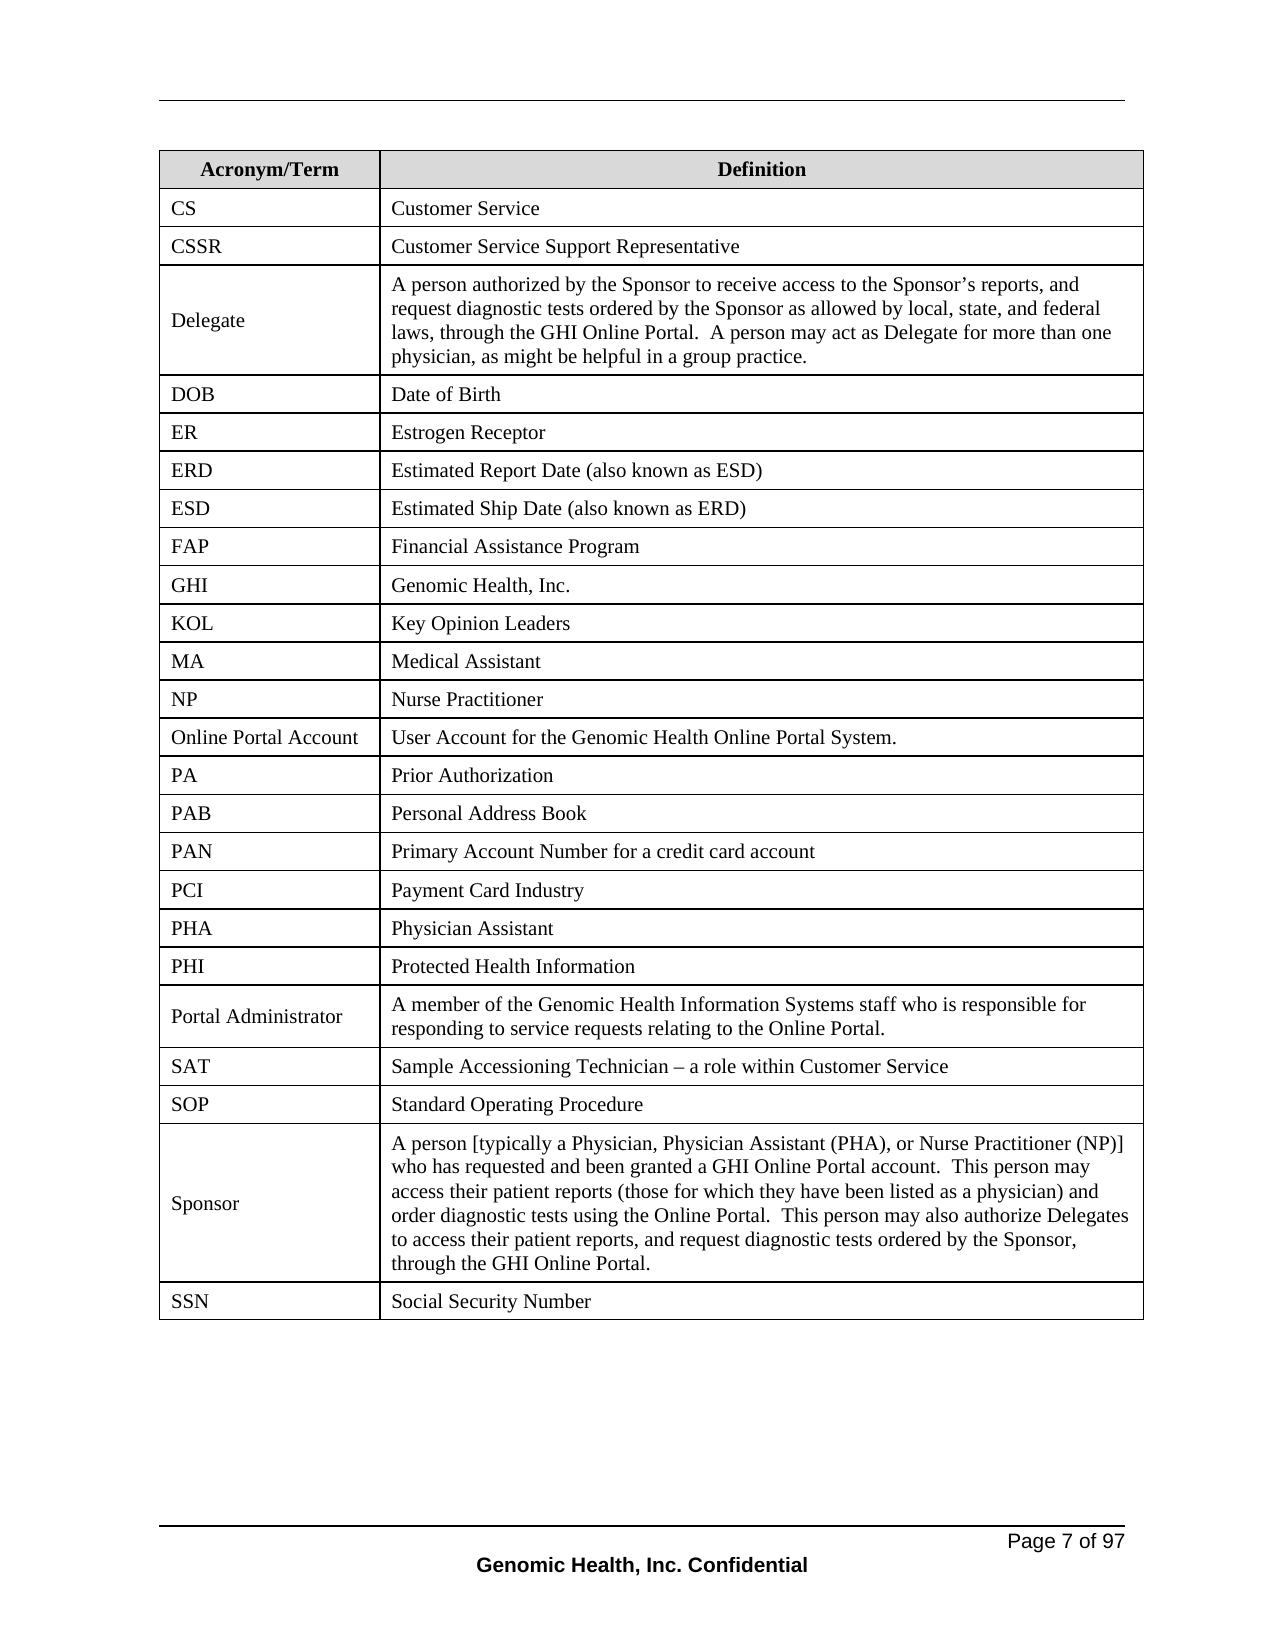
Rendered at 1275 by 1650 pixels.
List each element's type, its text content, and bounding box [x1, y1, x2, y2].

table_cell Delegate [160, 266, 379, 374]
table_cell Personal Address Book [381, 795, 1143, 832]
table_cell Genomic Health, Inc. [381, 566, 1143, 603]
table_cell SSN [160, 1283, 379, 1319]
table_cell PAB [160, 795, 379, 832]
table_cell A member of the Genomic Health Information Systems staff who is responsible for responding to service requests relating to the Online Portal. [381, 986, 1143, 1046]
table_cell Medical Assistant [381, 643, 1143, 679]
table_cell PHI [160, 948, 379, 984]
table_cell A person authorized by the Sponsor to receive access to the Sponsor’s reports, and request diagnostic tests ordered by the Sponsor as allowed by local, state, and federal laws, through the GHI Online Portal. A person may act as Delegate for more than one physician, as might be helpful in a group practice. [381, 266, 1143, 374]
table_cell Prior Authorization [381, 757, 1143, 793]
table_cell SAT [160, 1048, 379, 1084]
table_cell PA [160, 757, 379, 793]
table_cell Sample Accessioning Technician – a role within Customer Service [381, 1048, 1143, 1084]
table_cell Customer Service Support Representative [381, 227, 1143, 264]
table_cell Estrogen Receptor [381, 414, 1143, 450]
table_cell MA [160, 643, 379, 679]
table_cell CSSR [160, 227, 379, 264]
table_header Definition [381, 151, 1143, 188]
table_cell Social Security Number [381, 1283, 1143, 1319]
table_cell Key Opinion Leaders [381, 605, 1143, 641]
table_cell GHI [160, 566, 379, 603]
table_cell ESD [160, 490, 379, 527]
table_cell PHA [160, 910, 379, 946]
table_cell PAN [160, 833, 379, 870]
table_cell Estimated Ship Date (also known as ERD) [381, 490, 1143, 527]
table_cell Estimated Report Date (also known as ESD) [381, 452, 1143, 488]
table_cell PCI [160, 871, 379, 908]
table_cell Nurse Practitioner [381, 681, 1143, 717]
table_cell Customer Service [381, 189, 1143, 226]
table_cell User Account for the Genomic Health Online Portal System. [381, 719, 1143, 755]
table_cell Portal Administrator [160, 986, 379, 1046]
table_cell Sponsor [160, 1124, 379, 1281]
table_cell NP [160, 681, 379, 717]
table_cell DOB [160, 376, 379, 412]
table_cell CS [160, 189, 379, 226]
table_cell ER [160, 414, 379, 450]
table_cell KOL [160, 605, 379, 641]
table_cell Primary Account Number for a credit card account [381, 833, 1143, 870]
table_cell Date of Birth [381, 376, 1143, 412]
table_cell Standard Operating Procedure [381, 1086, 1143, 1123]
table_cell Financial Assistance Program [381, 528, 1143, 565]
table_cell A person [typically a Physician, Physician Assistant (PHA), or Nurse Practitioner (NP)] who has requested and been granted a GHI Online Portal account. This person may access their patient reports (those for which they have been listed as a physician) and order diagnostic tests using the Online Portal. This person may also authorize Delegates to access their patient reports, and request diagnostic tests ordered by the Sponsor, through the GHI Online Portal. [381, 1124, 1143, 1281]
table_cell ERD [160, 452, 379, 488]
table_header Acronym/Term [160, 151, 379, 188]
table_cell FAP [160, 528, 379, 565]
table_cell Protected Health Information [381, 948, 1143, 984]
table_cell SOP [160, 1086, 379, 1123]
table_cell Payment Card Industry [381, 871, 1143, 908]
table_cell Online Portal Account [160, 719, 379, 755]
table_cell Physician Assistant [381, 910, 1143, 946]
